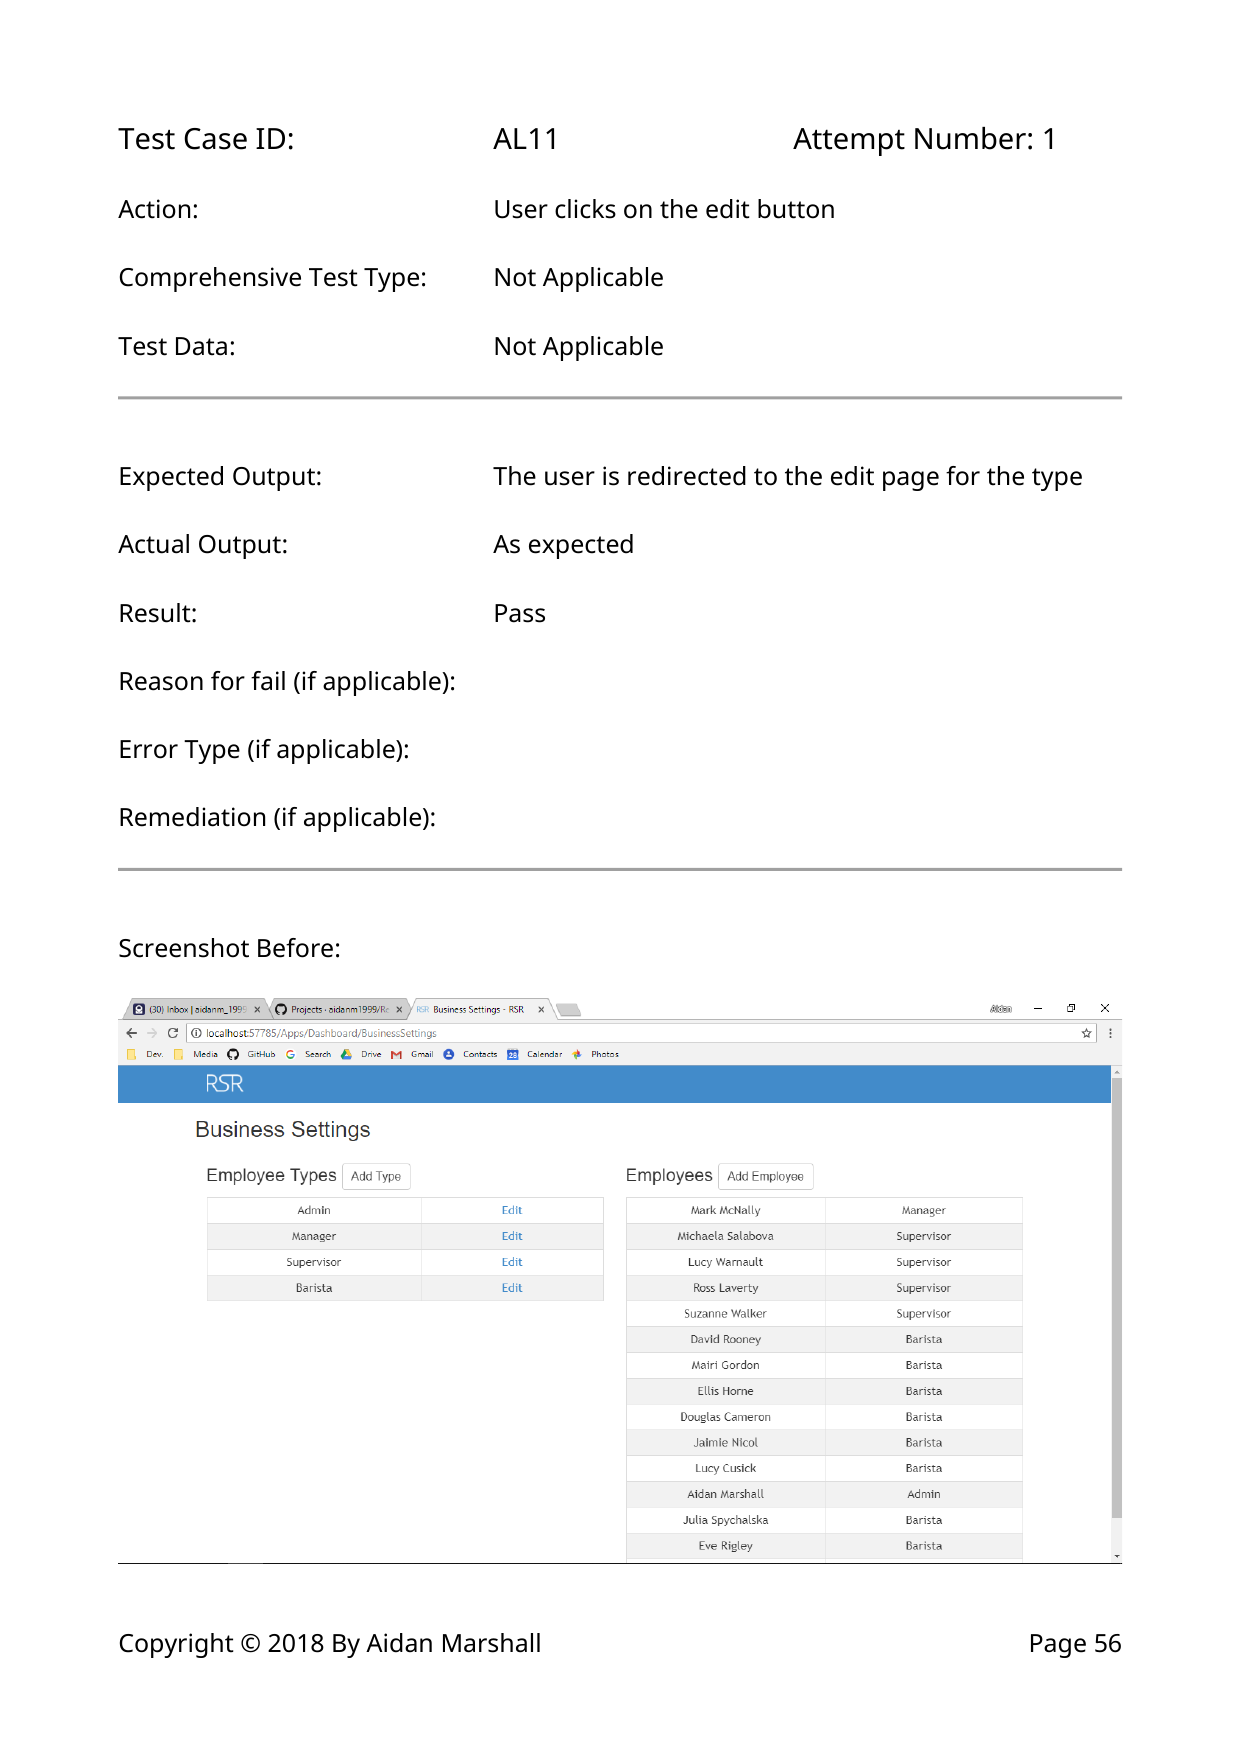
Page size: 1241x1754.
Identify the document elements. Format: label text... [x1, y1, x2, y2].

text Test Data: Not Applicable [118, 328, 1122, 362]
text Result: Pass [118, 595, 1122, 629]
text Remediation (if applicable): [118, 800, 1122, 834]
text Action: User clicks on the edit button [118, 192, 1122, 226]
text Screenshot Before: [118, 931, 1122, 965]
picture [118, 998, 1123, 1564]
text Test Case ID: AL11 Attempt Number: 1 [118, 118, 1122, 158]
text Expected Output: The user is redirected to the edit page for the type [118, 459, 1122, 493]
text Actual Output: As expected [118, 527, 1122, 561]
text Error Type (if applicable): [118, 732, 1122, 766]
text Reason for fail (if applicable): [118, 663, 1122, 697]
text Comprehensive Test Type: Not Applicable [118, 260, 1122, 294]
